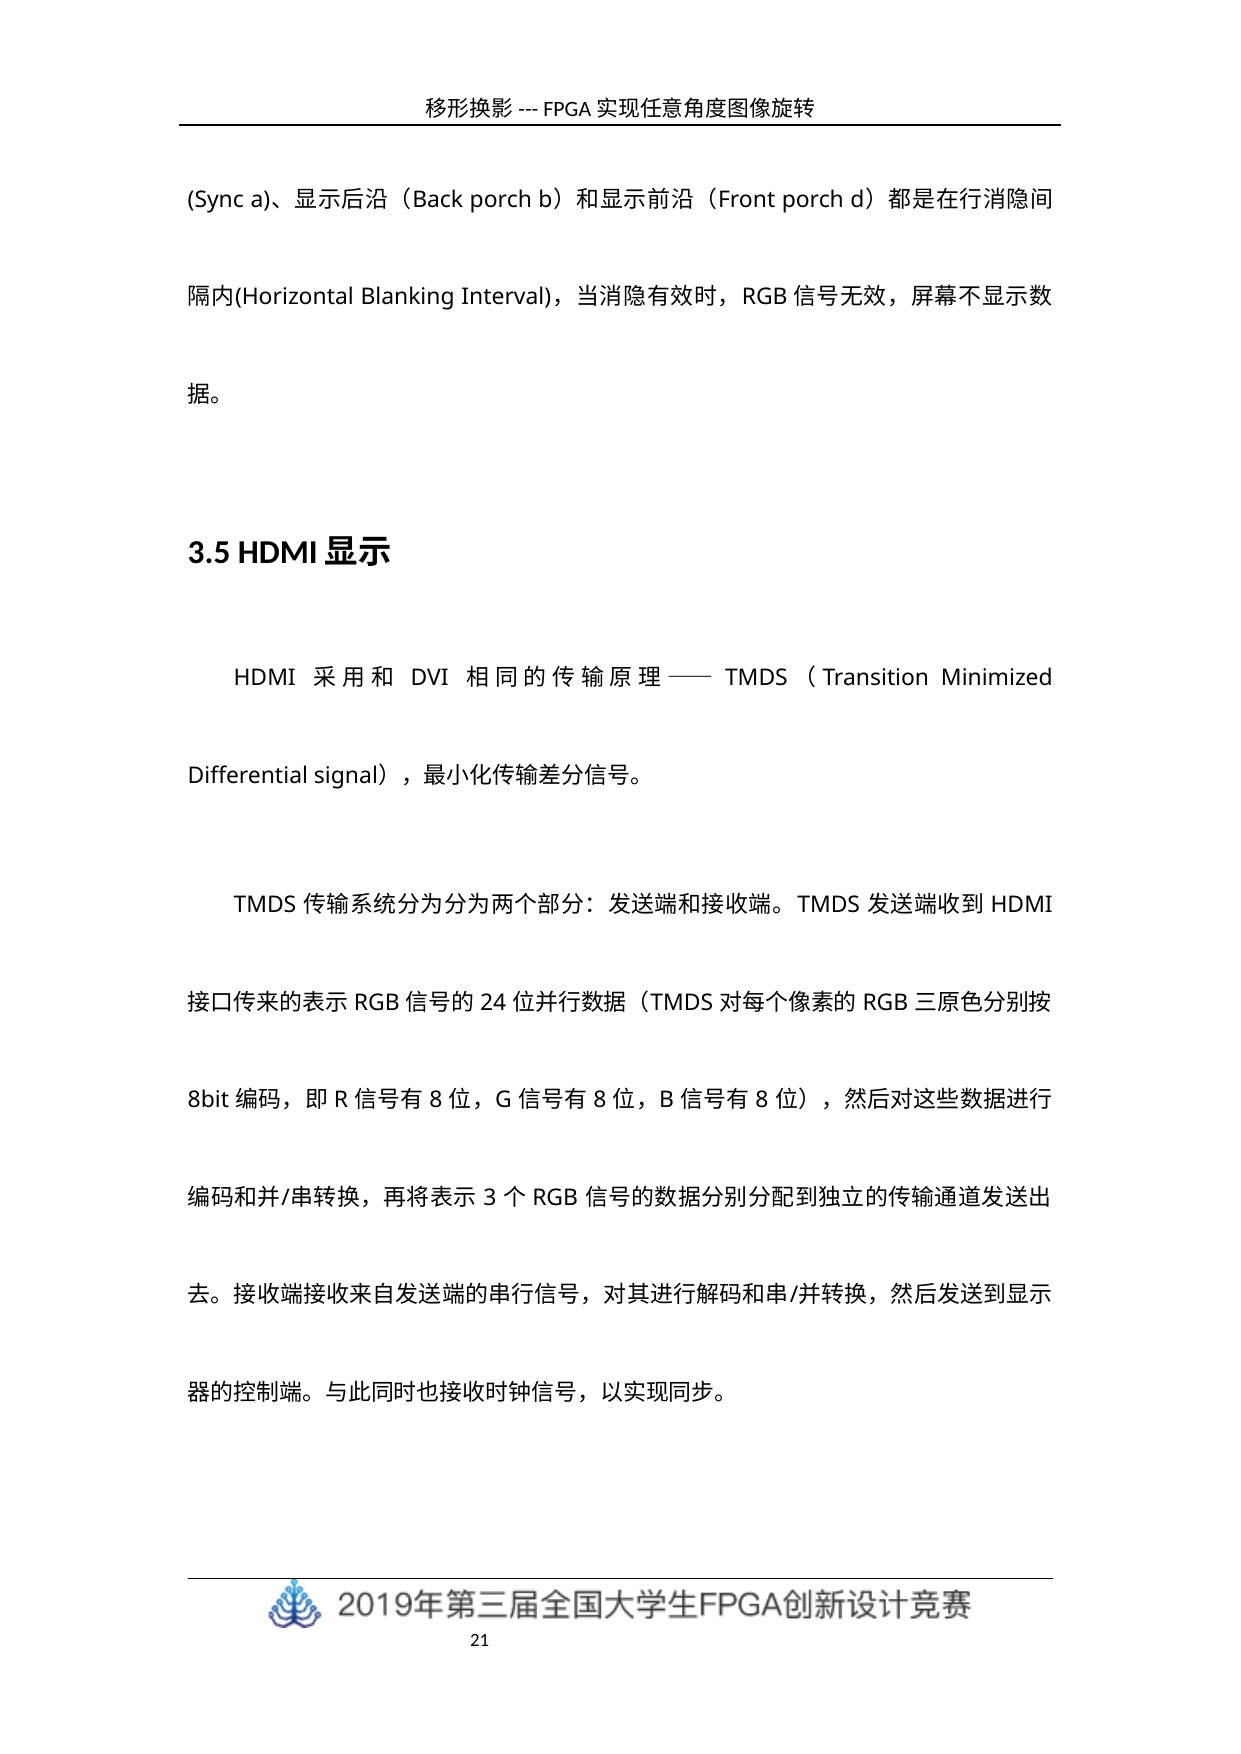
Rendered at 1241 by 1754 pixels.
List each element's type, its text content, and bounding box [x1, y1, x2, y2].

picture [268, 1579, 972, 1628]
text TMDS 传输系统分为分为两个部分：发送端和接收端。TMDS 发送端收到 HDMI 接口传来的表示 RGB 信号的 24 位并行数据（TMDS 对每个像素的 RGB 三原色分别按 8bit 编码，即 R 信号有 8 位，G 信号有 8 位，B 信号有 8 位），然后对这些数据进行编码和并/串转换，再将表示 3 个 RGB 信号的数据分别分配到独立的传输通道发送出去。接收端接收来自发送端的串行信号，对其进行解码和串/并转换，然后发送到显示器的控制端。与此同时也接收时钟信号，以实现同步。 [187, 870, 1053, 1423]
subtitle 3.5 HDMI显示 [187, 516, 1053, 581]
text HDMI 采用和 DVI 相同的传输原理——TMDS（Transition Minimized Differential signal），最小化传输差分信号。 [187, 643, 1053, 806]
